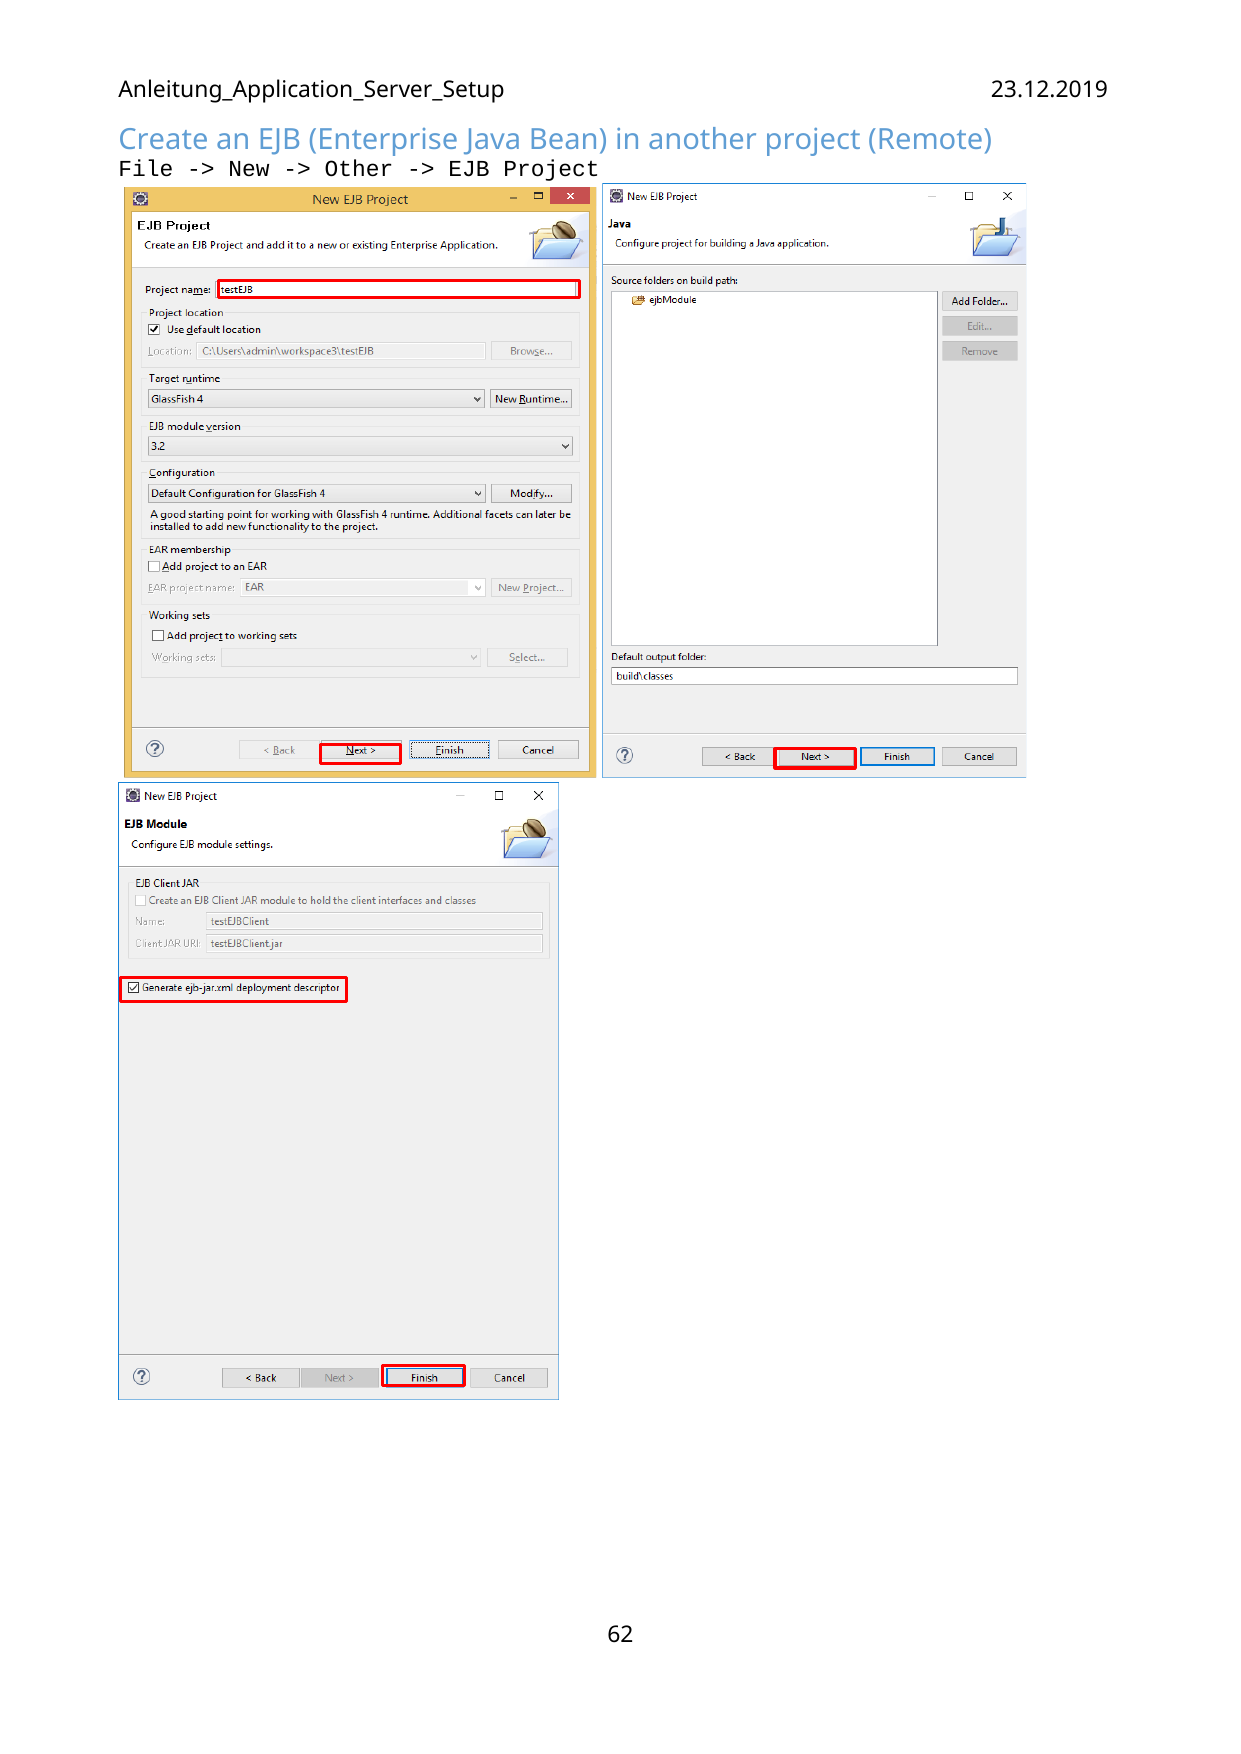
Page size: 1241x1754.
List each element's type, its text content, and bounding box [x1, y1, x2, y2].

picture [118, 782, 559, 1400]
subtitle Create an EJB (Enterprise Java Bean) in another project (Remote) [118, 118, 1122, 158]
picture [602, 183, 1027, 778]
picture [124, 187, 597, 778]
text File -> New -> Other -> EJB Project [118, 158, 1122, 184]
